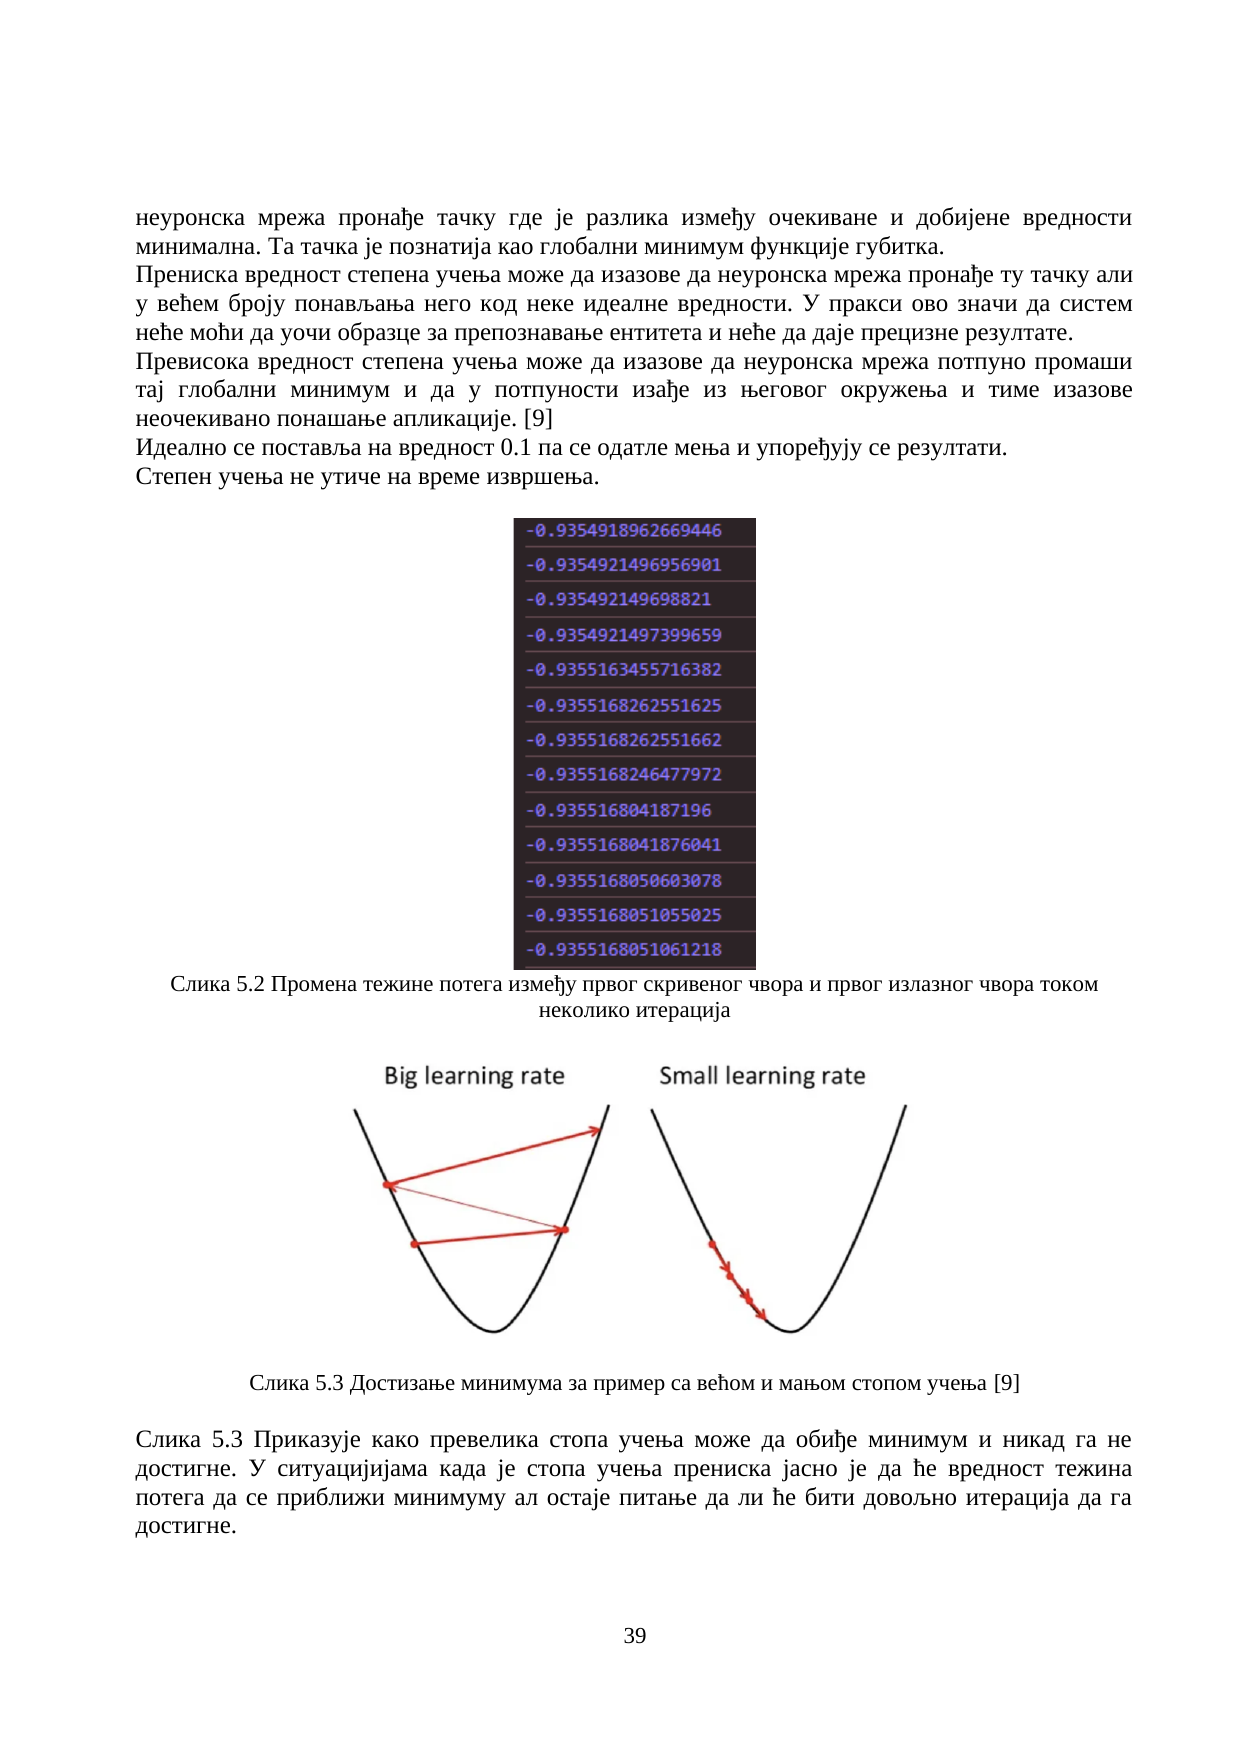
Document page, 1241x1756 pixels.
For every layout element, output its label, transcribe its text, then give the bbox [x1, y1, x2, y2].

text Превисока вредност степена учења може да изазове да неуронска мрежа потпуно промаши тај глобални минимум и да у потпуности изађе из његовог окружења и тиме изазове неочекивано понашање апликације. [9] [135, 346, 1134, 432]
text Слика 5.3 Приказује како превелика стопа учења може да обиђе минимум и никад га не достигне. У ситуацијијама када је стопа учења прениска јасно је да ће вредност тежина потега да се приближи минимуму ал остаје питање да ли ће бити довољно итерација да га достигне. [135, 1424, 1134, 1539]
picture [327, 1051, 942, 1370]
text Прениска вредност степена учења може да изазове да неуронска мрежа пронађе ту тачку али у већем броју понављања него код неке идеалне вредности. У пракси ово значи да систем неће моћи да уочи образце за препознавање ентитета и неће да даје прецизне резултате. [135, 259, 1134, 346]
text Слика 5.2 Промена тежине потега између првог скривеног чвора и првог излазног чвора током неколико итерација [135, 970, 1134, 1023]
picture [513, 518, 756, 970]
text Идеално се поставља на вредност 0.1 па се одатле мења и упоређују се резултати. [135, 432, 1134, 461]
text Степен учења не утиче на време извршења. [135, 461, 1134, 489]
text Слика 5.3 Достизање минимума за пример са већом и мањом стопом учења [9] [135, 1369, 1134, 1396]
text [135, 202, 1134, 259]
